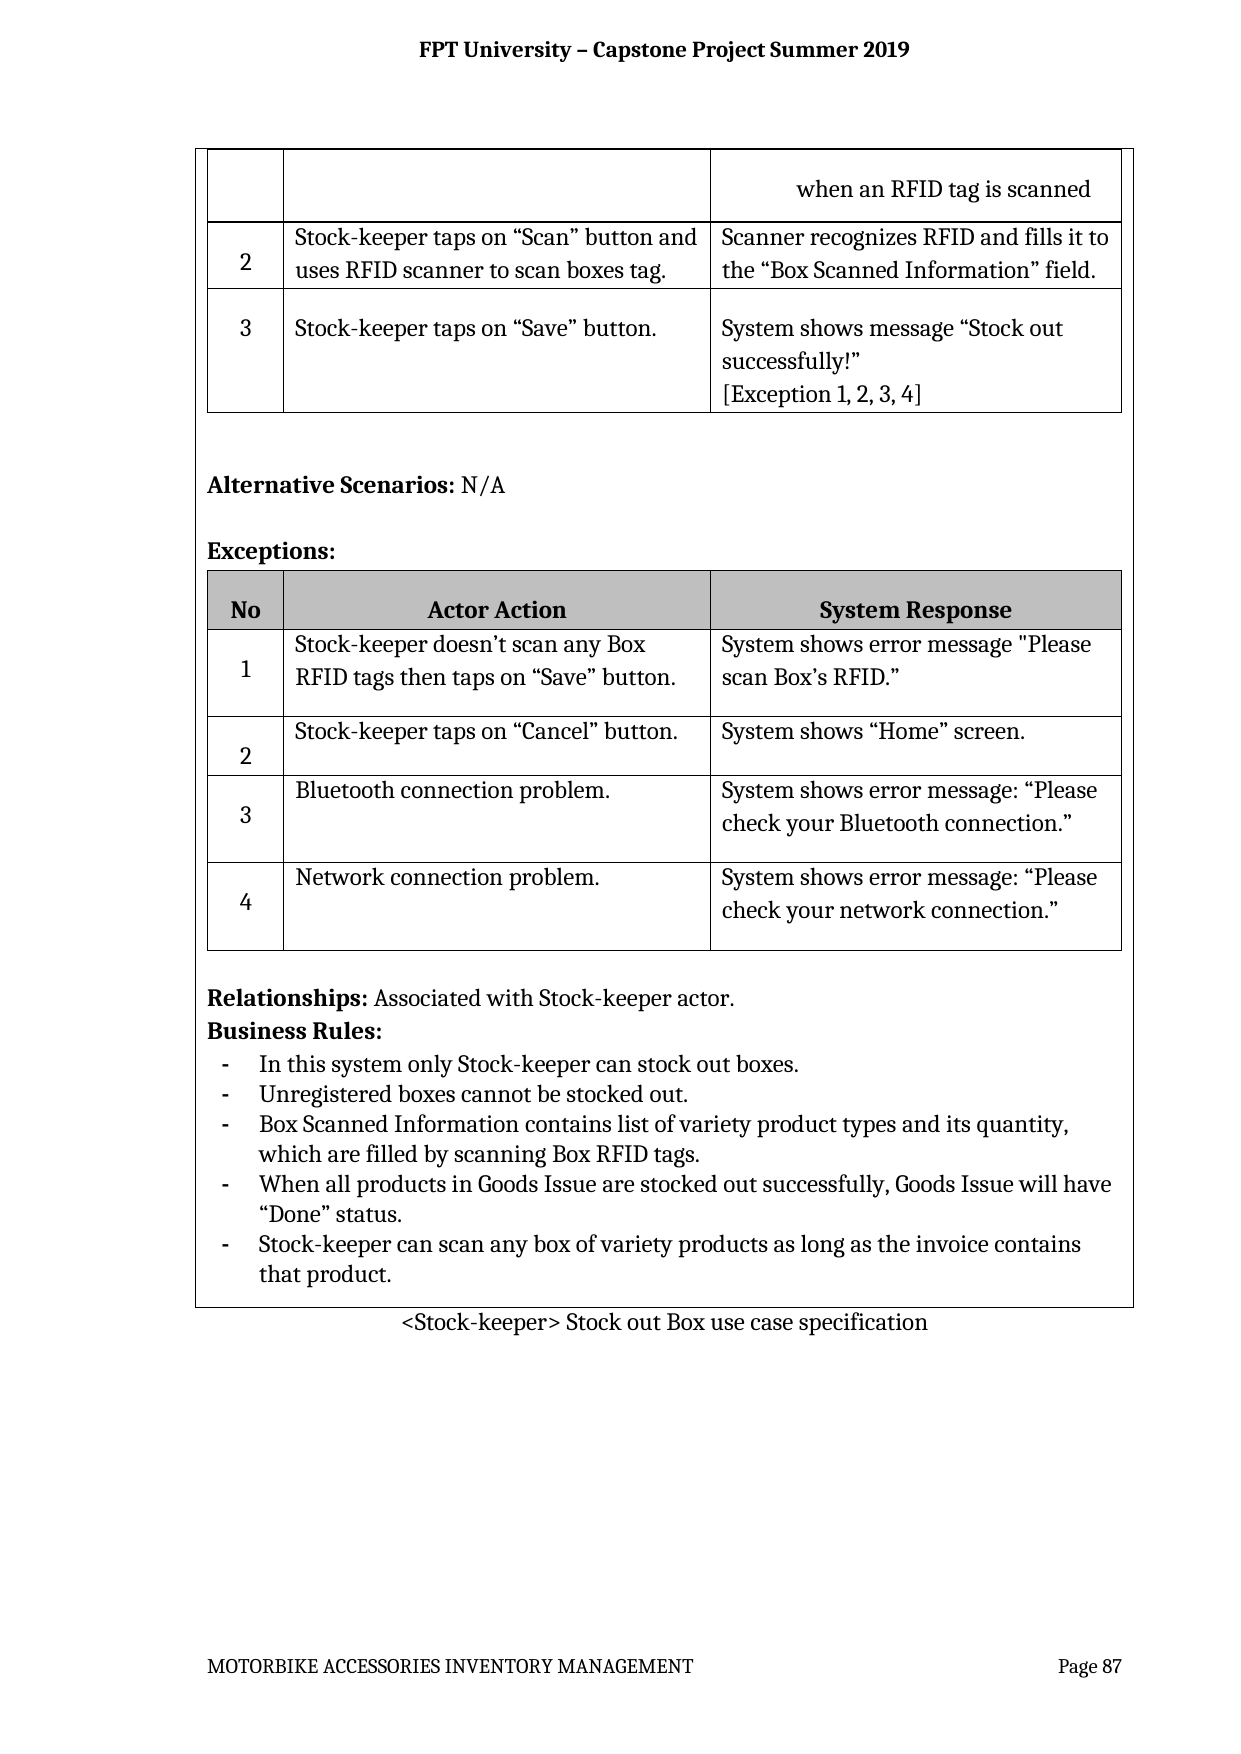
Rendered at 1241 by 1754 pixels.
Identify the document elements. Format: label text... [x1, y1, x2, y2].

text <Stock-keeper> Stock out Box use case specification [207, 1308, 1122, 1337]
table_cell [196, 149, 1133, 1307]
